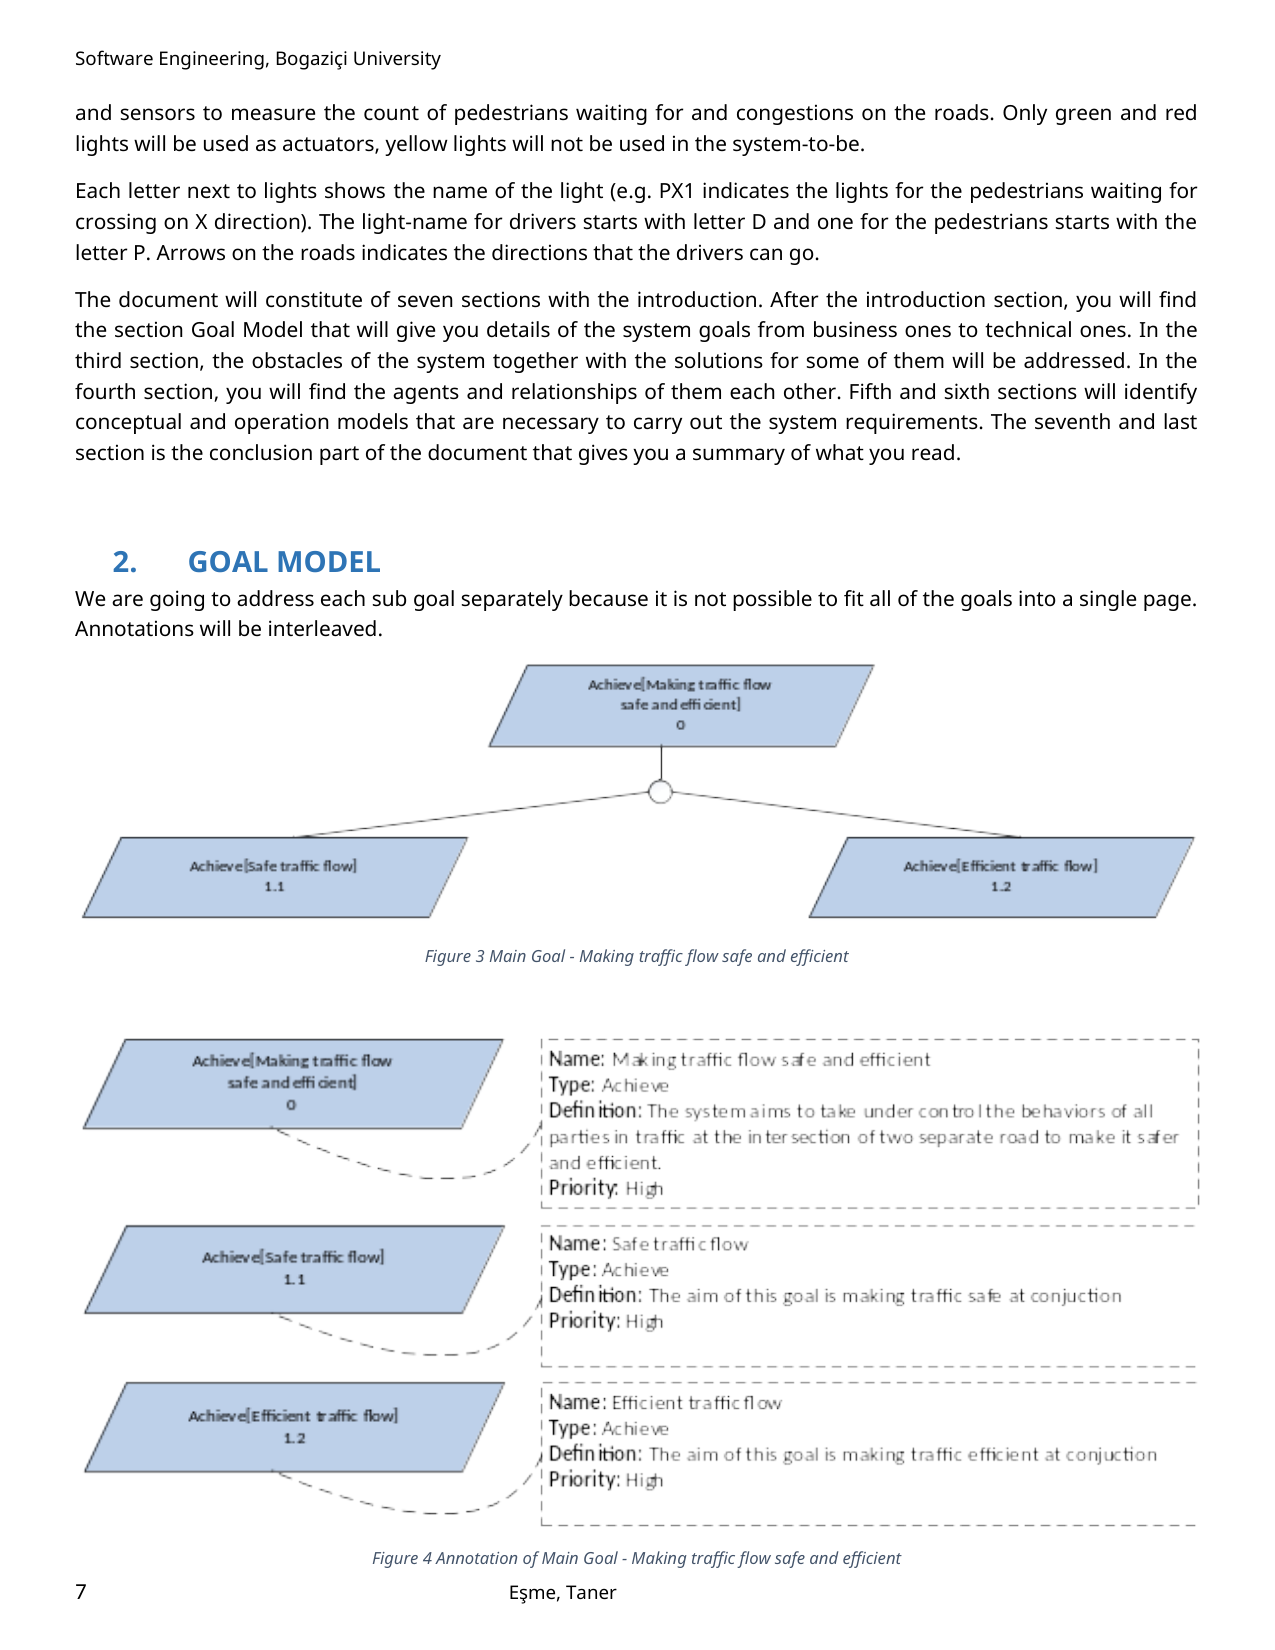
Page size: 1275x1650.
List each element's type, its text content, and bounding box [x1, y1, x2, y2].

text Figure 3 Main Goal - Making traffic flow safe and efficient [75, 945, 1200, 967]
text We are going to address each sub goal separately because it is not possible to fit all of the goals into a single page. Annotations will be interleaved. [75, 584, 1200, 643]
text Each letter next to lights shows the name of the light (e.g. PX1 indicates the lights for the pedestrians waiting for crossing on X direction). The light-name for drivers starts with letter D and one for the pedestrians starts with the letter P. Arrows on the roads indicates the directions that the drivers can go. [75, 176, 1200, 266]
text Figure 4 Annotation of Main Goal - Making traffic flow safe and efficient [75, 1547, 1200, 1570]
text The document will constitute of seven sections with the introduction. After the introduction section, you will find the section Goal Model that will give you details of the system goals from business ones to technical ones. In the third section, the obstacles of the system together with the solutions for some of them will be addressed. In the fourth section, you will find the agents and relationships of them each other. Fifth and sixth sections will identify conceptual and operation models that are necessary to carry out the system requirements. The seventh and last section is the conclusion part of the document that gives you a summary of what you read. [75, 285, 1200, 467]
subtitle GOAL MODEL [112, 541, 1200, 581]
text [75, 98, 1200, 158]
